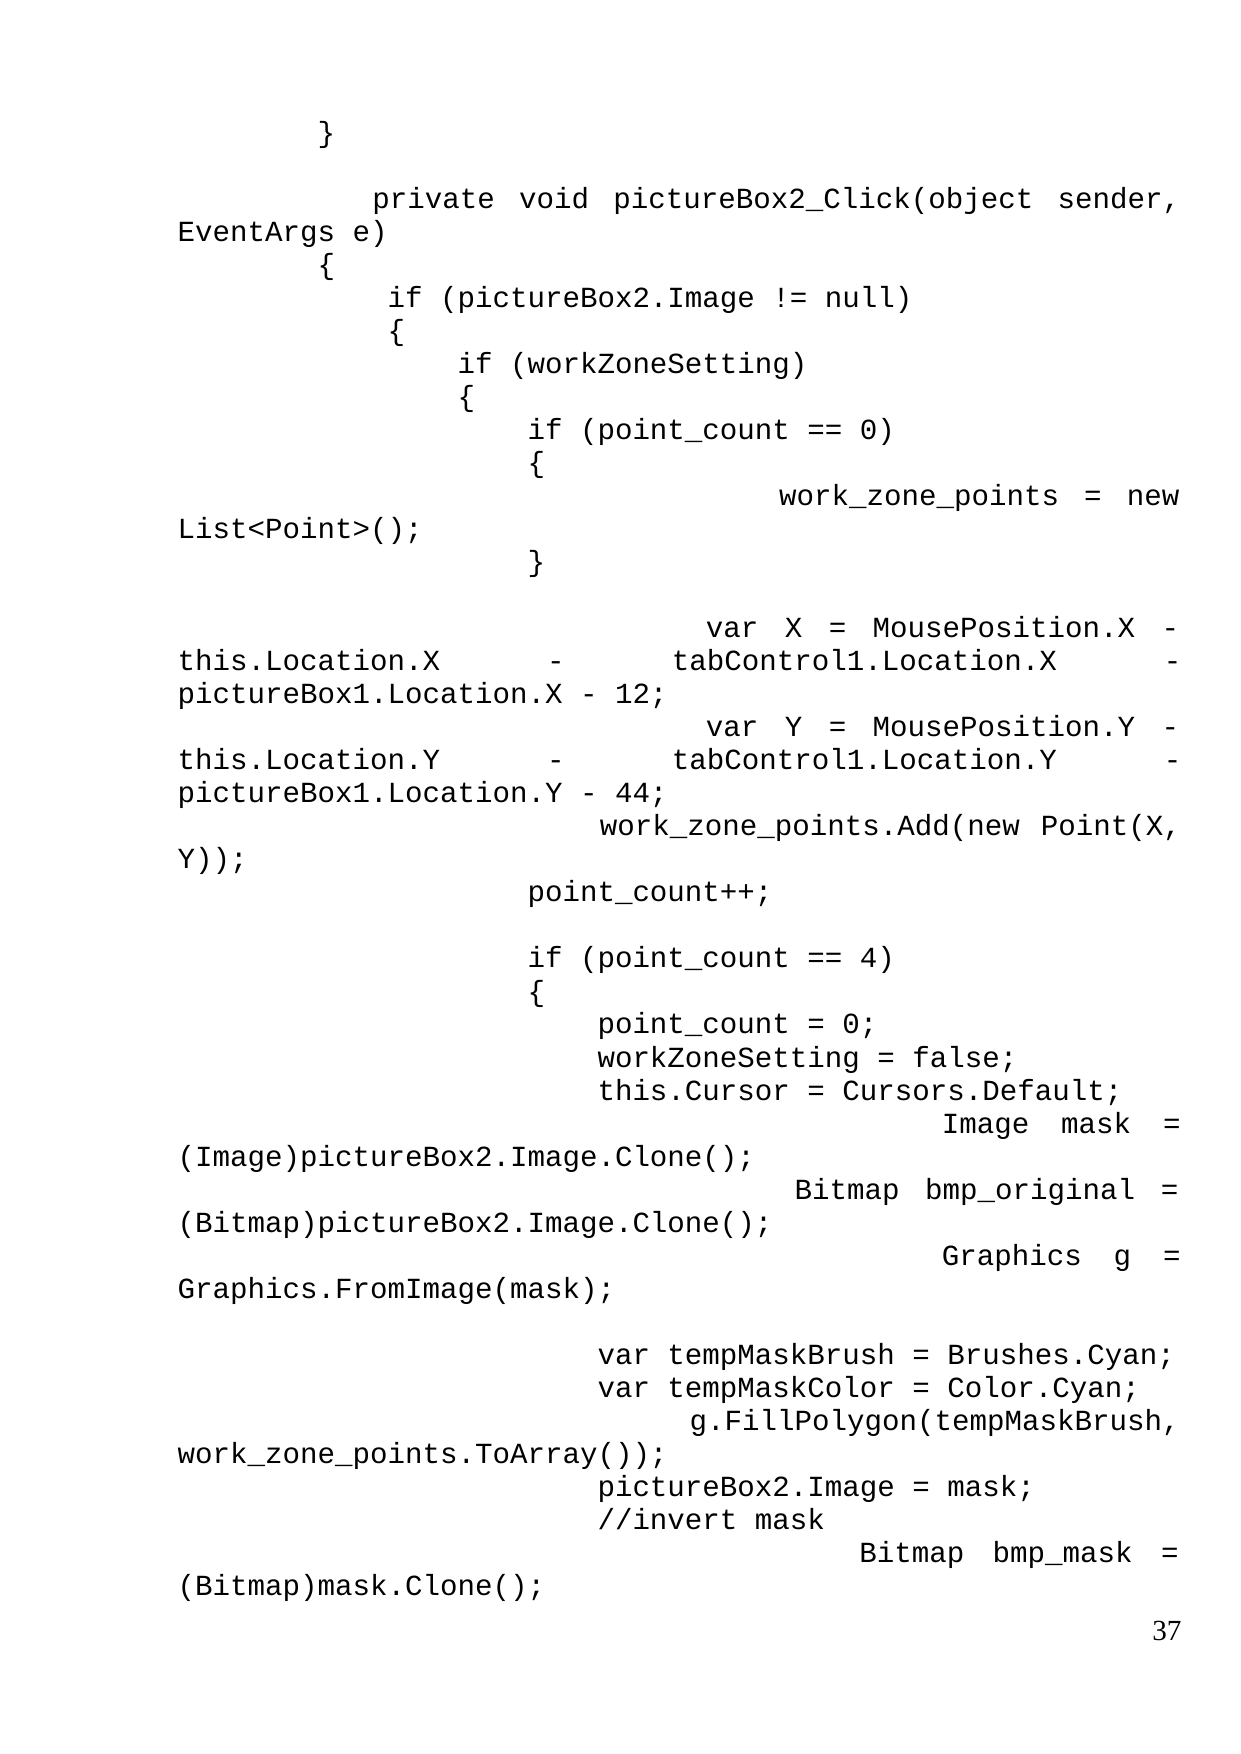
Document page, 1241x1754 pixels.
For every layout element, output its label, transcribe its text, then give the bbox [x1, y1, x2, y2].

text if (point_count == 4) [177, 944, 1181, 977]
text g.FillPolygon(tempMaskBrush, work_zone_points.ToArray()); [177, 1406, 1181, 1472]
text workZoneSetting = false; [177, 1043, 1181, 1076]
text work_zone_points.Add(new Point(X, Y)); [177, 812, 1181, 878]
text private void pictureBox2_Click(object sender, EventArgs e) [177, 184, 1181, 250]
text this.Cursor = Cursors.Default; [177, 1076, 1181, 1109]
text var tempMaskColor = Color.Cyan; [177, 1373, 1181, 1406]
text point_count = 0; [177, 1010, 1181, 1043]
text if (pictureBox2.Image != null) [177, 283, 1181, 316]
text pictureBox2.Image = mask; [177, 1472, 1181, 1505]
text } [177, 118, 1181, 151]
text { [177, 448, 1181, 481]
text Image mask = (Image)pictureBox2.Image.Clone(); [177, 1109, 1181, 1175]
text { [177, 382, 1181, 415]
text { [177, 977, 1181, 1010]
text point_count++; [177, 878, 1181, 911]
text { [177, 250, 1181, 283]
text var X = MousePosition.X - this.Location.X - tabControl1.Location.X - pictureBox1.Location.X - 12; [177, 613, 1181, 712]
text Bitmap bmp_mask = (Bitmap)mask.Clone(); [177, 1538, 1181, 1604]
text } [177, 547, 1181, 580]
text if (point_count == 0) [177, 415, 1181, 448]
text if (workZoneSetting) [177, 349, 1181, 382]
text Graphics g = Graphics.FromImage(mask); [177, 1241, 1181, 1307]
text { [177, 316, 1181, 349]
text var Y = MousePosition.Y - this.Location.Y - tabControl1.Location.Y - pictureBox1.Location.Y - 44; [177, 712, 1181, 812]
text Bitmap bmp_original = (Bitmap)pictureBox2.Image.Clone(); [177, 1175, 1181, 1241]
text work_zone_points = new List<Point>(); [177, 481, 1181, 547]
text var tempMaskBrush = Brushes.Cyan; [177, 1340, 1181, 1373]
text //invert mask [177, 1505, 1181, 1538]
